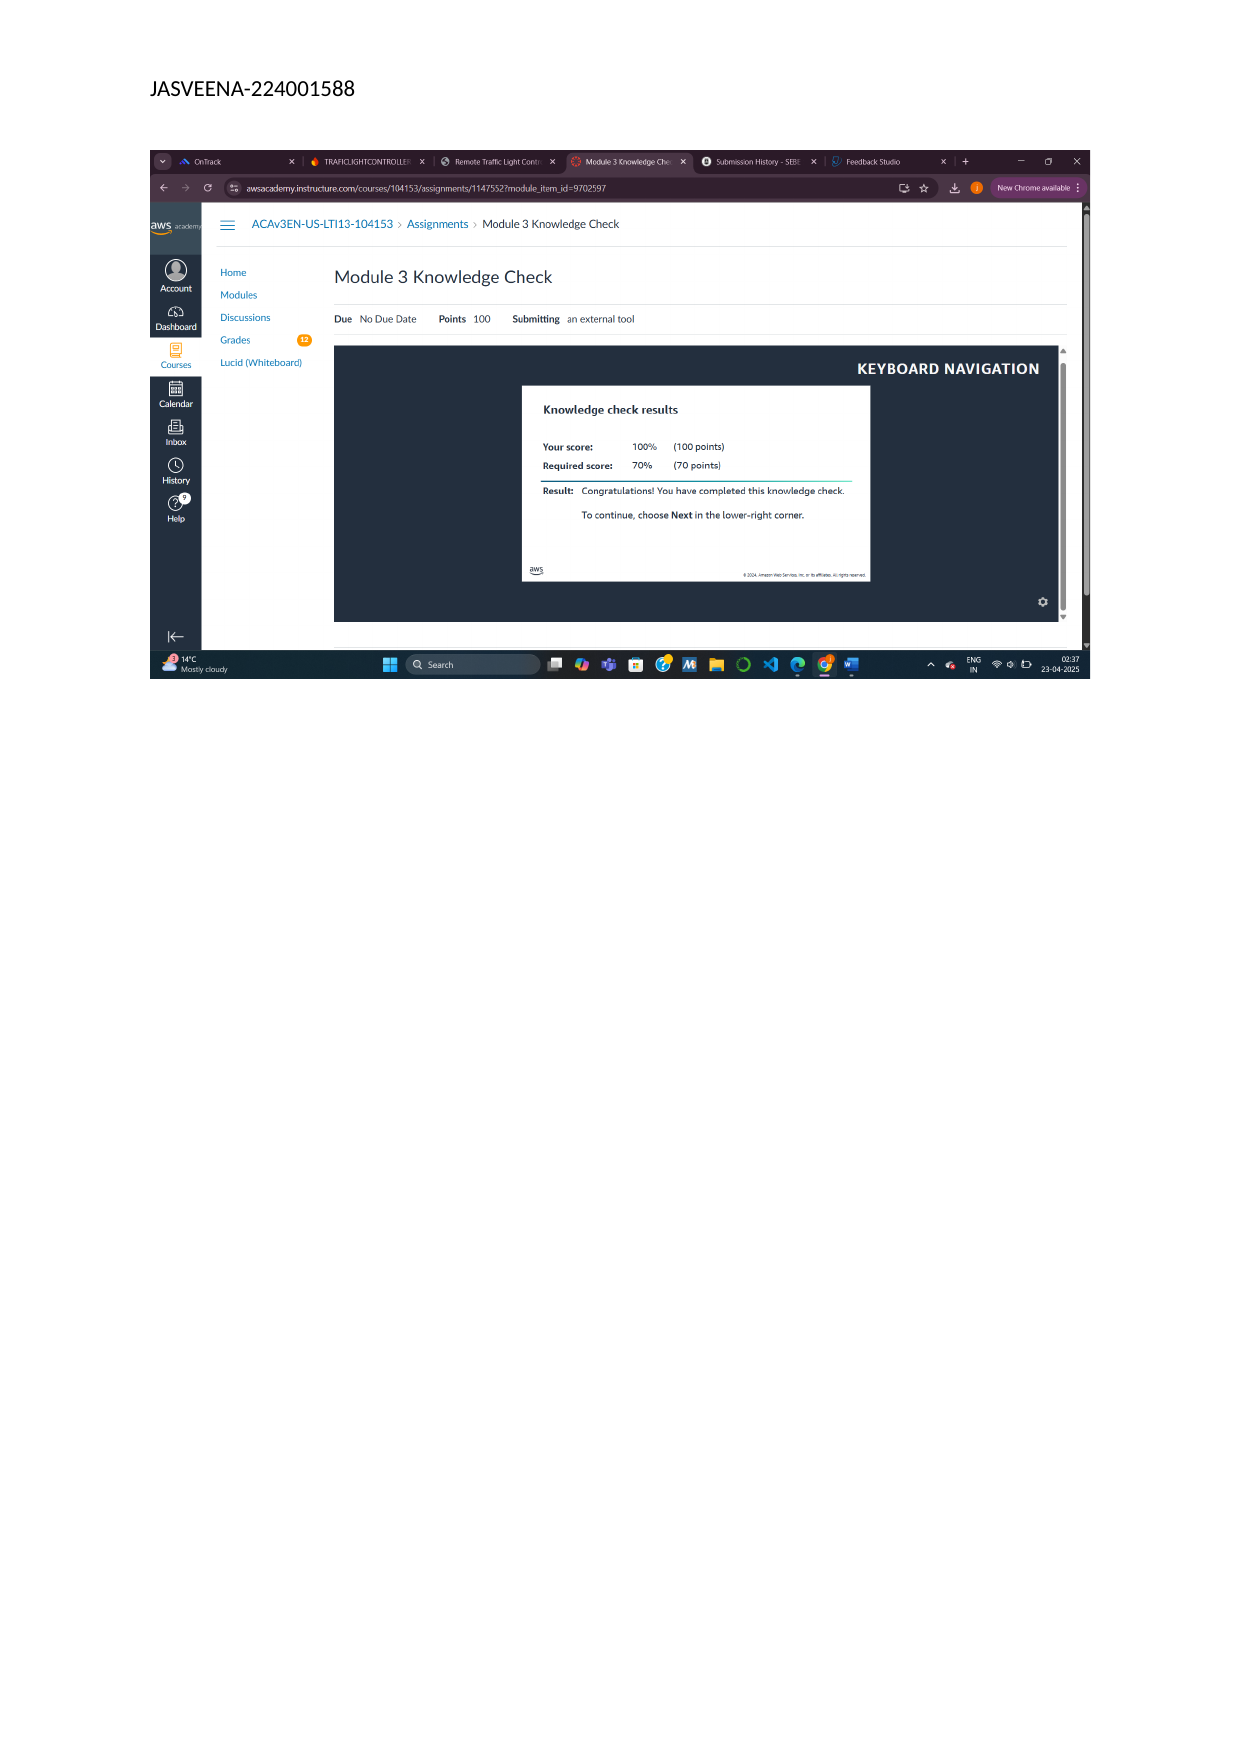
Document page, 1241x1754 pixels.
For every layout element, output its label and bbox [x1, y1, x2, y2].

picture [150, 150, 1091, 679]
